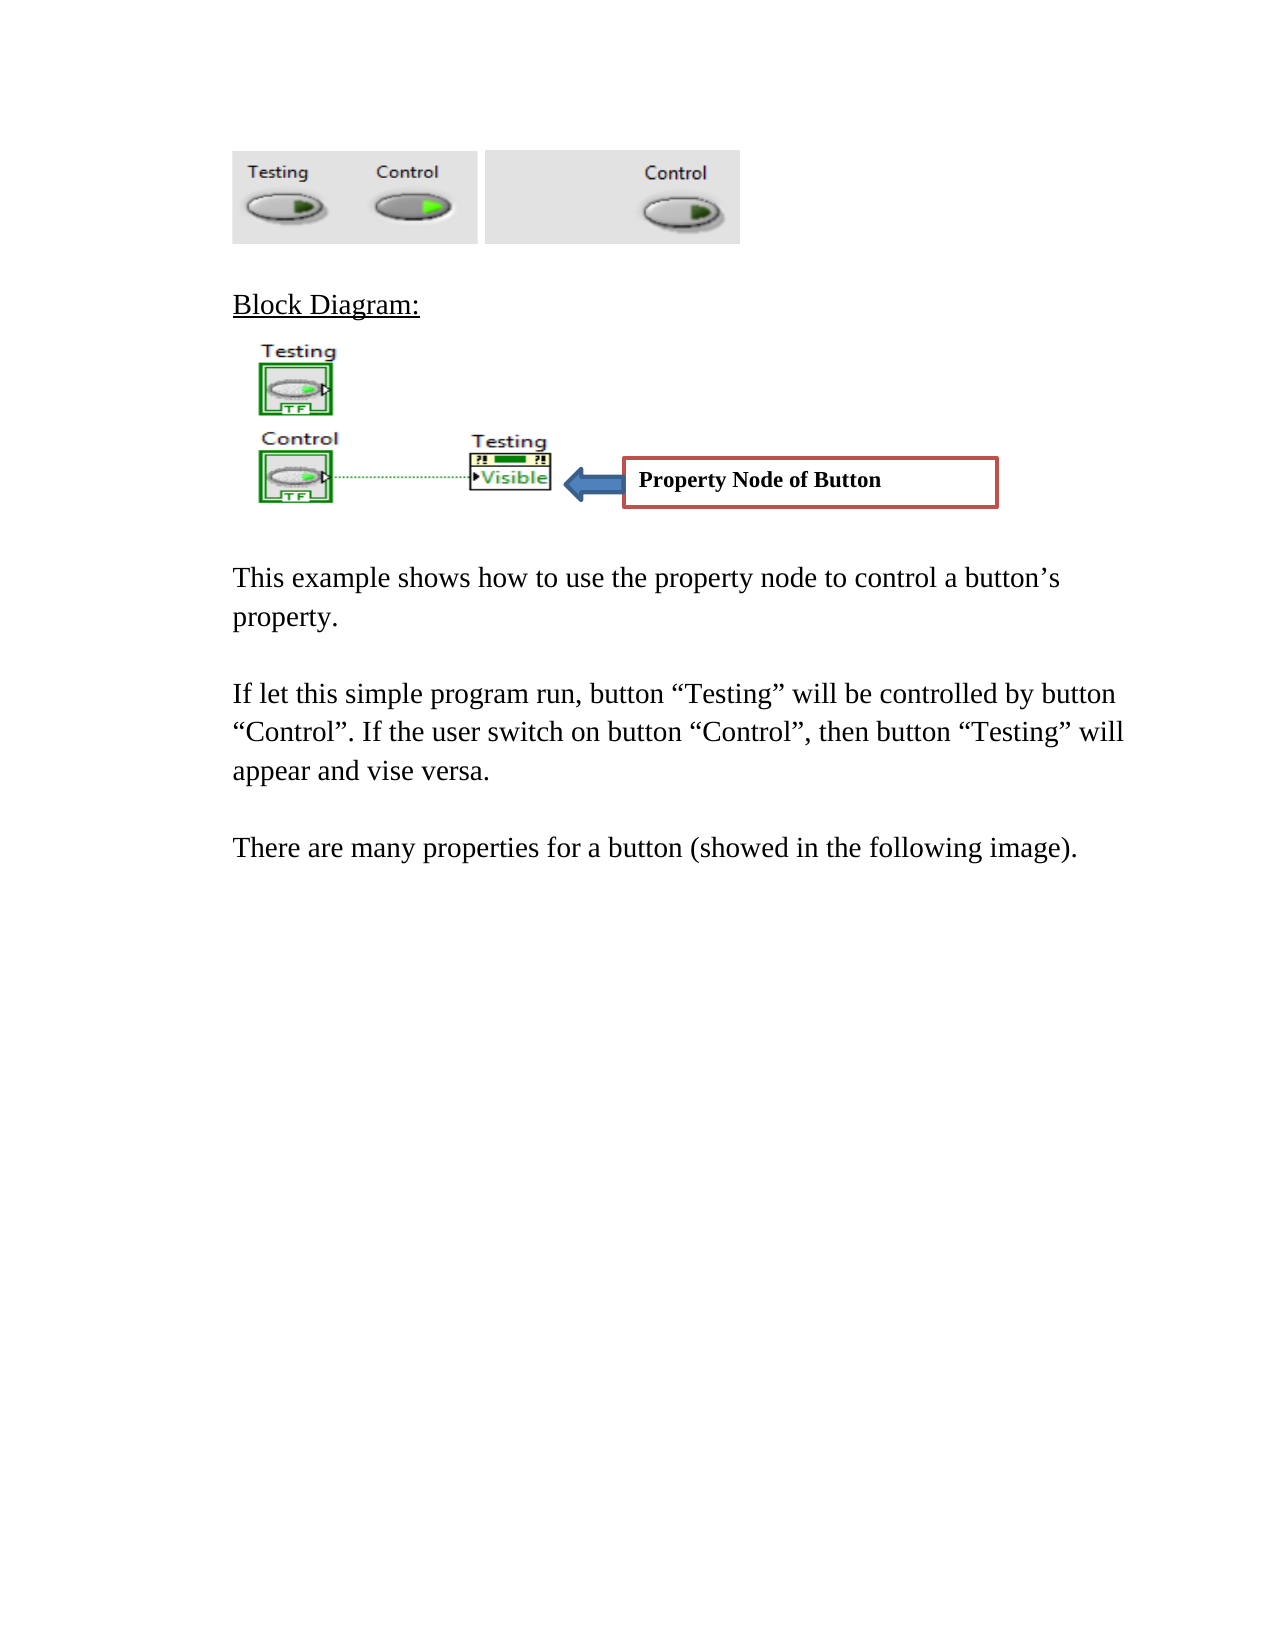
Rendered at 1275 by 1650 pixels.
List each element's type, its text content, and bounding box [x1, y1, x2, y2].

picture [485, 150, 740, 244]
list Block Diagram: This example shows how to use the property node to control a button’s property. If let this simple program run, button “Testing” will be controlled by button “Control”. If the user switch on button “Control”, then button “Testing” will appear and vise versa. There are many properties for a button (showed in the following image). The programmer can choose to set or read the property of a reference, such as a button, through property node. [232, 150, 1125, 864]
picture [232, 151, 478, 244]
picture [232, 324, 616, 517]
